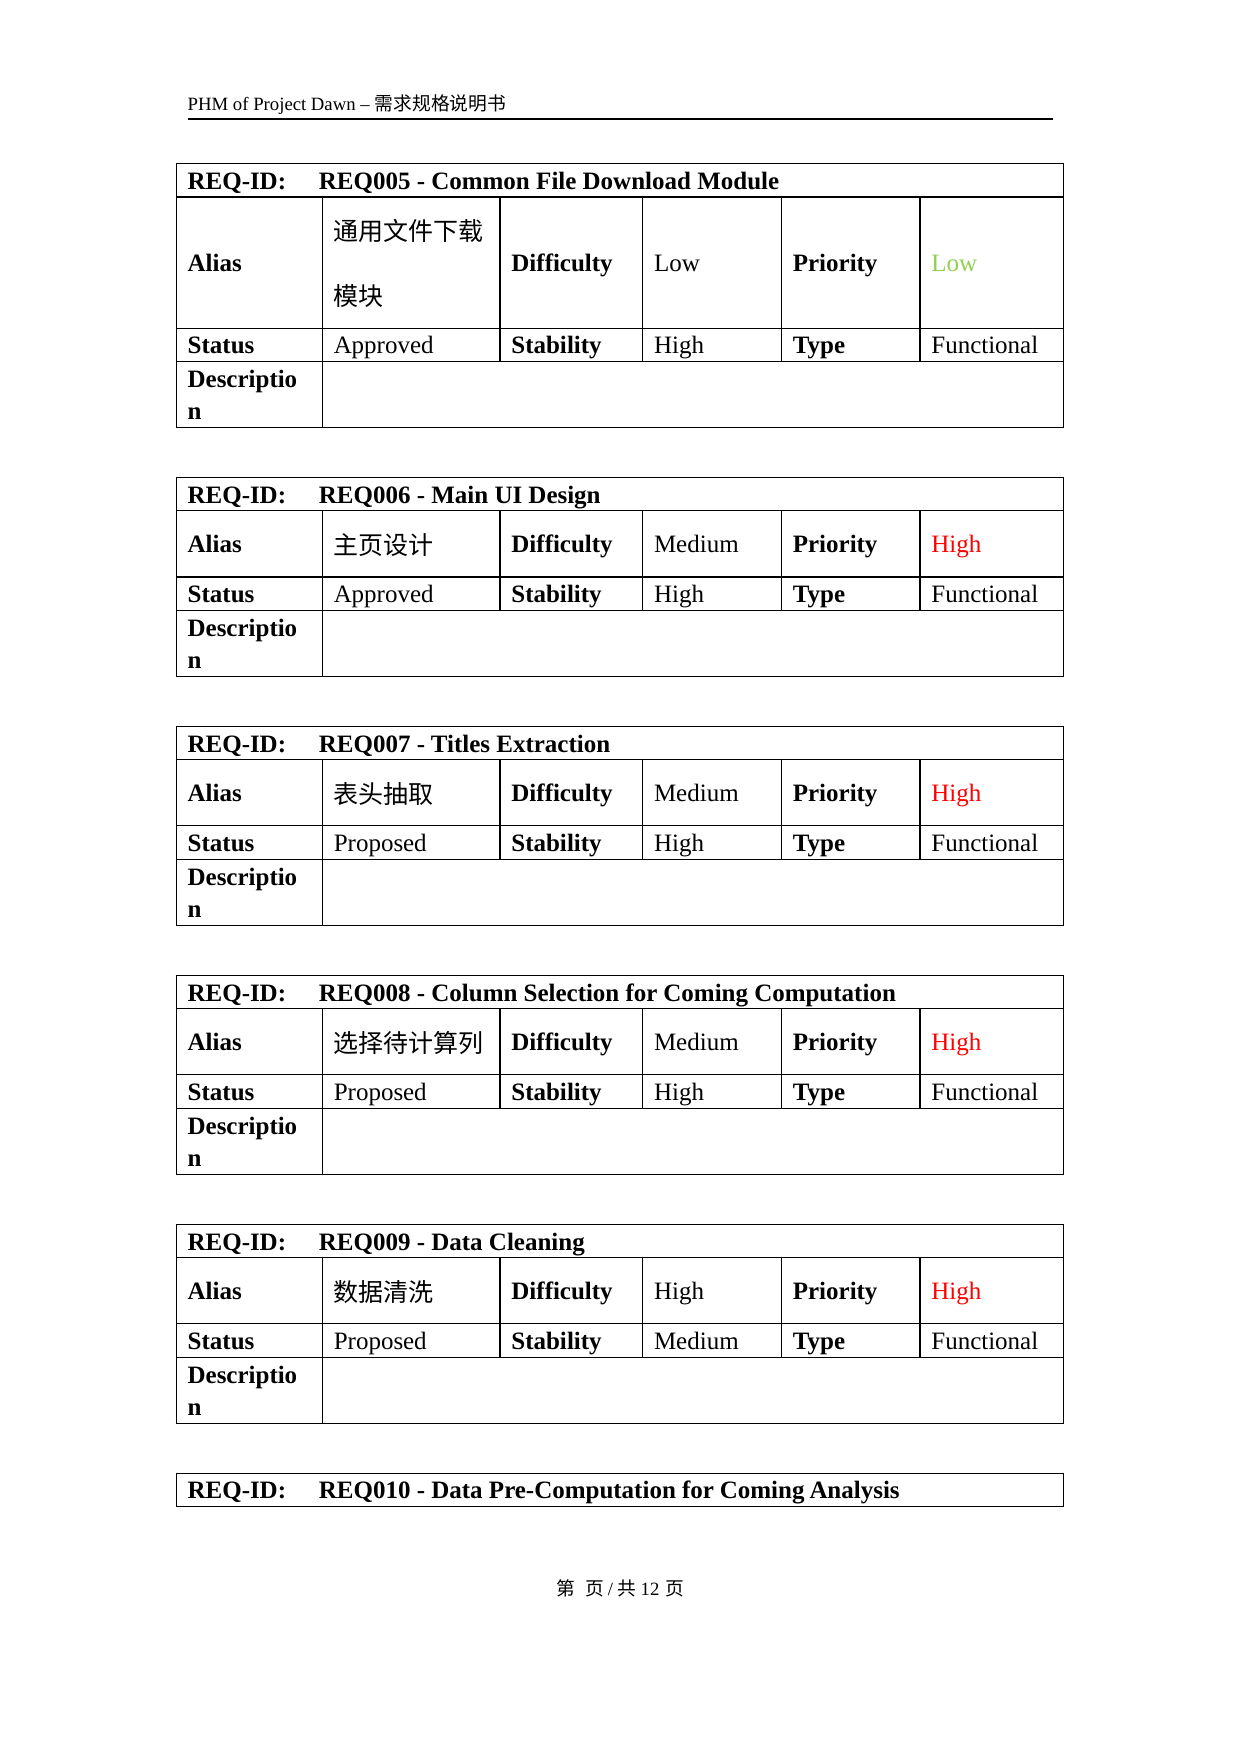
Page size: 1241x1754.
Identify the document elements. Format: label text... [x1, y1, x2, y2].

table_cell High [921, 1258, 1063, 1323]
table_cell Description [177, 1358, 322, 1423]
table_cell Stability [501, 826, 642, 859]
table_cell Status [177, 329, 322, 361]
table_header REQ-ID: REQ009 - Data Cleaning [177, 1225, 1063, 1257]
table_cell Stability [501, 1324, 642, 1357]
table_cell Medium [643, 1009, 781, 1074]
table_cell Stability [501, 578, 642, 610]
table_cell Proposed [323, 826, 499, 859]
table_cell Proposed [323, 1075, 499, 1108]
table_cell High [643, 1258, 781, 1323]
table_cell Type [782, 1324, 919, 1357]
table_cell 主页设计 [323, 511, 499, 576]
table_cell Priority [782, 1258, 919, 1323]
table_cell 表头抽取 [323, 760, 499, 825]
table_cell Priority [782, 760, 919, 825]
table_cell Status [177, 578, 322, 610]
table_cell Priority [782, 511, 919, 576]
table_cell High [643, 578, 781, 610]
table_header REQ-ID: REQ010 - Data Pre-Computation for Coming Analysis [177, 1474, 1063, 1506]
table_cell Description [177, 1109, 322, 1174]
table_cell [323, 1358, 1063, 1423]
table_cell Medium [643, 760, 781, 825]
table_cell Medium [643, 1324, 781, 1357]
table_cell Functional [921, 826, 1063, 859]
table_cell Approved [323, 578, 499, 610]
table_header REQ-ID: REQ005 - Common File Download Module [177, 164, 1063, 196]
table_cell Functional [921, 578, 1063, 610]
table_cell Medium [643, 511, 781, 576]
table_cell Alias [177, 760, 322, 825]
table_cell Difficulty [501, 198, 642, 327]
table_cell Approved [323, 329, 499, 361]
table_cell Type [782, 329, 919, 361]
table_cell Status [177, 1324, 322, 1357]
table_cell High [921, 511, 1063, 576]
table_cell Difficulty [501, 1009, 642, 1074]
table_header REQ-ID: REQ006 - Main UI Design [177, 478, 1063, 510]
table_cell Type [782, 826, 919, 859]
table_cell Status [177, 826, 322, 859]
table_cell Low [921, 198, 1063, 327]
table_cell Functional [921, 1324, 1063, 1357]
table_cell Description [177, 362, 322, 427]
table_cell Stability [501, 1075, 642, 1108]
table_cell Priority [782, 198, 919, 327]
table_cell Type [782, 1075, 919, 1108]
table_cell Proposed [323, 1324, 499, 1357]
table_cell Functional [921, 329, 1063, 361]
table_cell Type [782, 578, 919, 610]
table_cell High [643, 1075, 781, 1108]
table_cell 数据清洗 [323, 1258, 499, 1323]
table_cell Description [177, 860, 322, 925]
table_cell 选择待计算列 [323, 1009, 499, 1074]
table_cell 通用文件下载模块 [323, 198, 499, 327]
table_cell Alias [177, 1009, 322, 1074]
table_cell Status [177, 1075, 322, 1108]
table_cell [323, 362, 1063, 427]
table_header REQ-ID: REQ008 - Column Selection for Coming Computation [177, 976, 1063, 1008]
table_cell Stability [501, 329, 642, 361]
table_cell Low [643, 198, 781, 327]
table_cell [323, 611, 1063, 676]
table_cell Difficulty [501, 511, 642, 576]
table_cell High [921, 1009, 1063, 1074]
table_cell Difficulty [501, 760, 642, 825]
table_cell Alias [177, 1258, 322, 1323]
table_cell High [643, 826, 781, 859]
table_cell [323, 860, 1063, 925]
table_cell [323, 1109, 1063, 1174]
table_cell Description [177, 611, 322, 676]
table_cell Alias [177, 511, 322, 576]
table_cell High [643, 329, 781, 361]
table_cell Priority [782, 1009, 919, 1074]
table_cell Alias [177, 198, 322, 327]
table_cell Functional [921, 1075, 1063, 1108]
table_header REQ-ID: REQ007 - Titles Extraction [177, 727, 1063, 759]
table_cell Difficulty [501, 1258, 642, 1323]
table_cell High [921, 760, 1063, 825]
